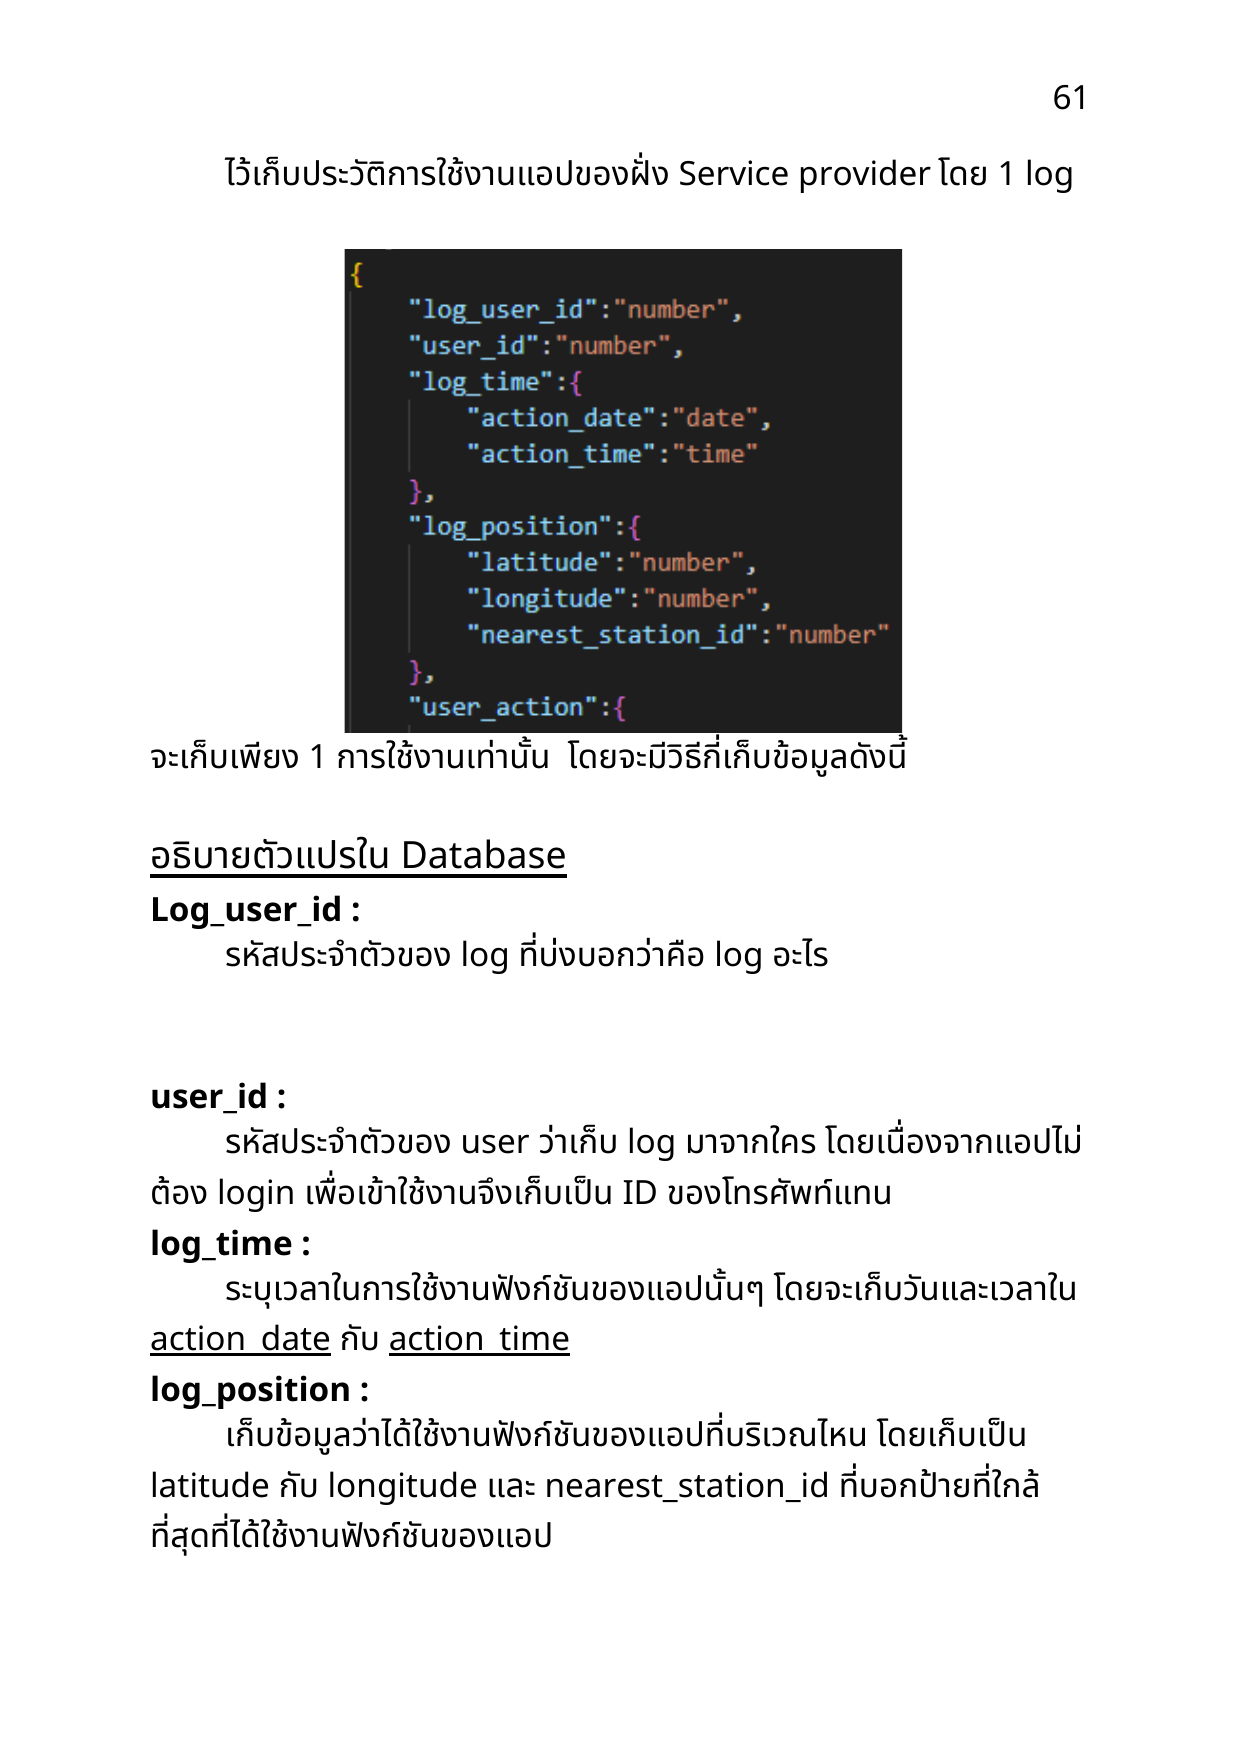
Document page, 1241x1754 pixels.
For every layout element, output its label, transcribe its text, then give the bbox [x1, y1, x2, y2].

text ระบุเวลาในการใช้งานฟังก์ชันของแอปนั้นๆ โดยจะเก็บวันและเวลาใน action_date กับ action_time [150, 1265, 1090, 1366]
text Log_user_id : [150, 886, 1090, 931]
text อธิบายตัวแปรใน Database [150, 829, 1090, 886]
text รหัสประจำตัวของ log ที่บ่งบอกว่าคือ log อะไร [150, 931, 1090, 982]
text log_position : [150, 1366, 1090, 1411]
text user_id : [150, 1073, 1090, 1118]
text เก็บข้อมูลว่าได้ใช้งานฟังก์ชันของแอปที่บริเวณไหน โดยเก็บเป็น latitude กับ longitude และ nearest_station_id ที่บอกป้ายที่ใกล้ที่สุดที่ได้ใช้งานฟังก์ชันของแอป [150, 1411, 1090, 1563]
text log_time : [150, 1219, 1090, 1265]
picture [344, 249, 903, 733]
text รหัสประจำตัวของ user ว่าเก็บ log มาจากใคร โดยเนื่องจากแอปไม่ต้อง login เพื่อเข้าใช้งานจึงเก็บเป็น ID ของโทรศัพท์แทน [150, 1118, 1090, 1219]
